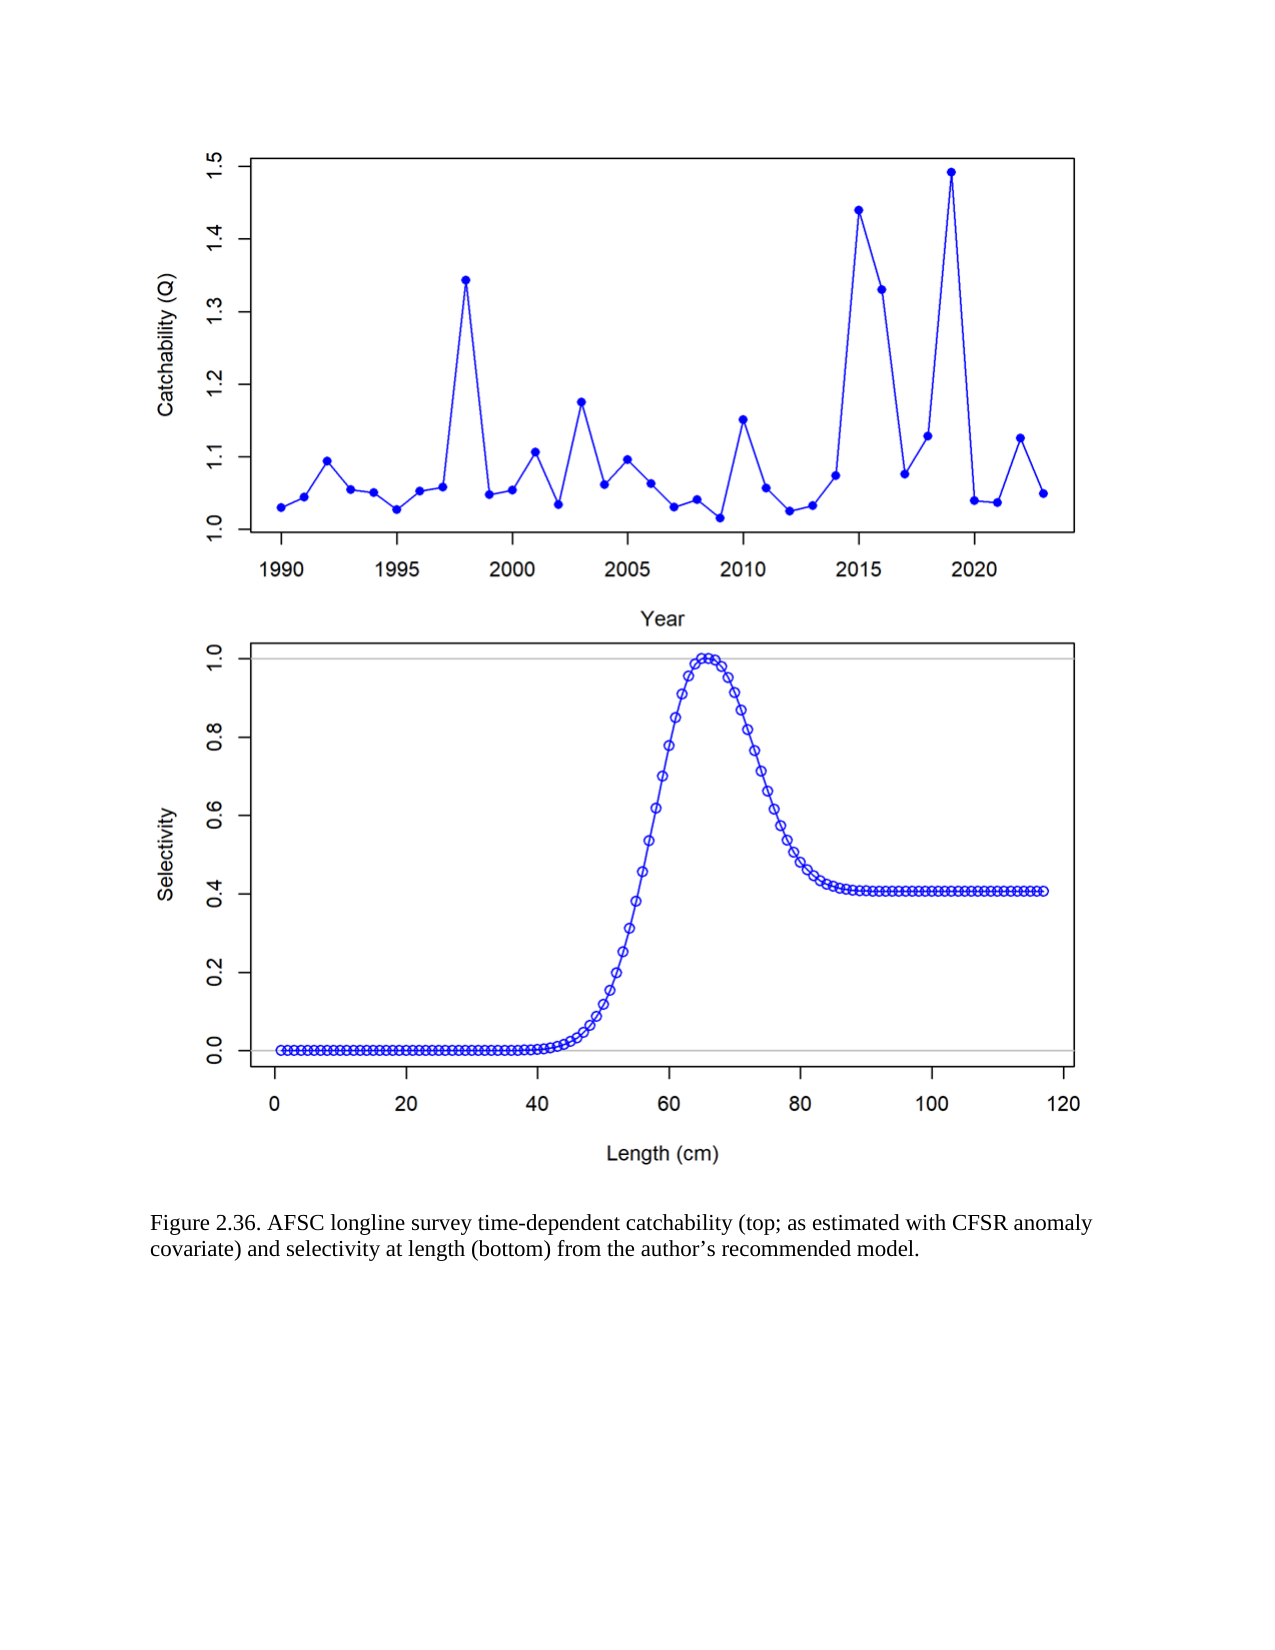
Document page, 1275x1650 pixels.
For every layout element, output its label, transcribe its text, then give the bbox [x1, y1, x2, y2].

subtitle Figure 2.36. AFSC longline survey time-dependent catchability (top; as estimated with CFSR anomaly covariate) and selectivity at length (bottom) from the author’s recommended model. [150, 1209, 1125, 1261]
picture [150, 150, 1125, 1192]
